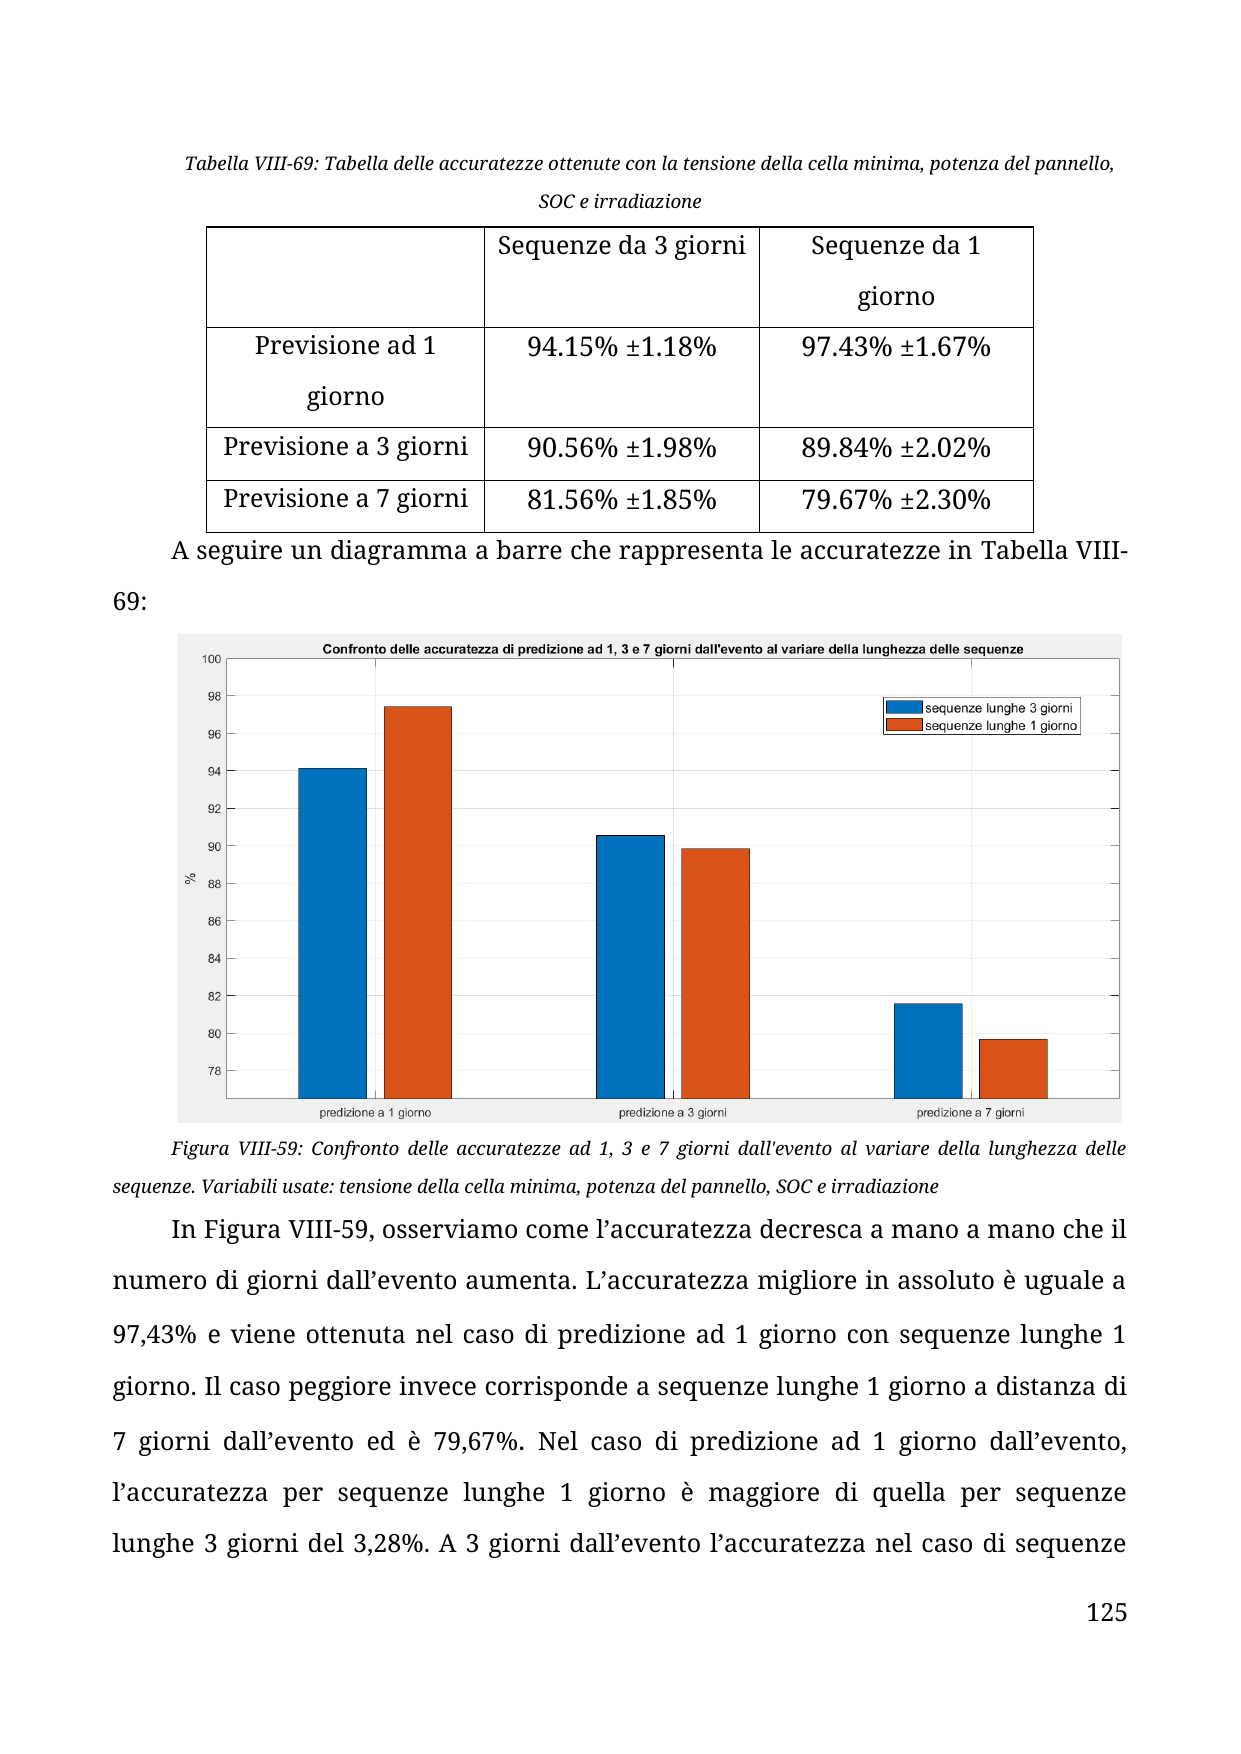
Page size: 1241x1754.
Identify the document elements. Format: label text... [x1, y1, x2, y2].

table_cell 79.67% ±2.30% [760, 481, 1033, 532]
table_header Sequenze da 1 giorno [760, 228, 1033, 327]
table_cell Previsione ad 1 giorno [207, 328, 484, 427]
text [112, 1211, 1128, 1560]
table_cell 81.56% ±1.85% [485, 481, 759, 532]
table_cell 90.56% ±1.98% [485, 428, 759, 479]
picture [177, 634, 1123, 1123]
table_cell 94.15% ±1.18% [485, 328, 759, 427]
table_header [207, 228, 484, 327]
table_cell Previsione a 7 giorni [207, 481, 484, 532]
table_cell 97.43% ±1.67% [760, 328, 1033, 427]
table_cell 89.84% ±2.02% [760, 428, 1033, 479]
table_header Sequenze da 3 giorni [485, 228, 759, 327]
table_cell Previsione a 3 giorni [207, 428, 484, 479]
